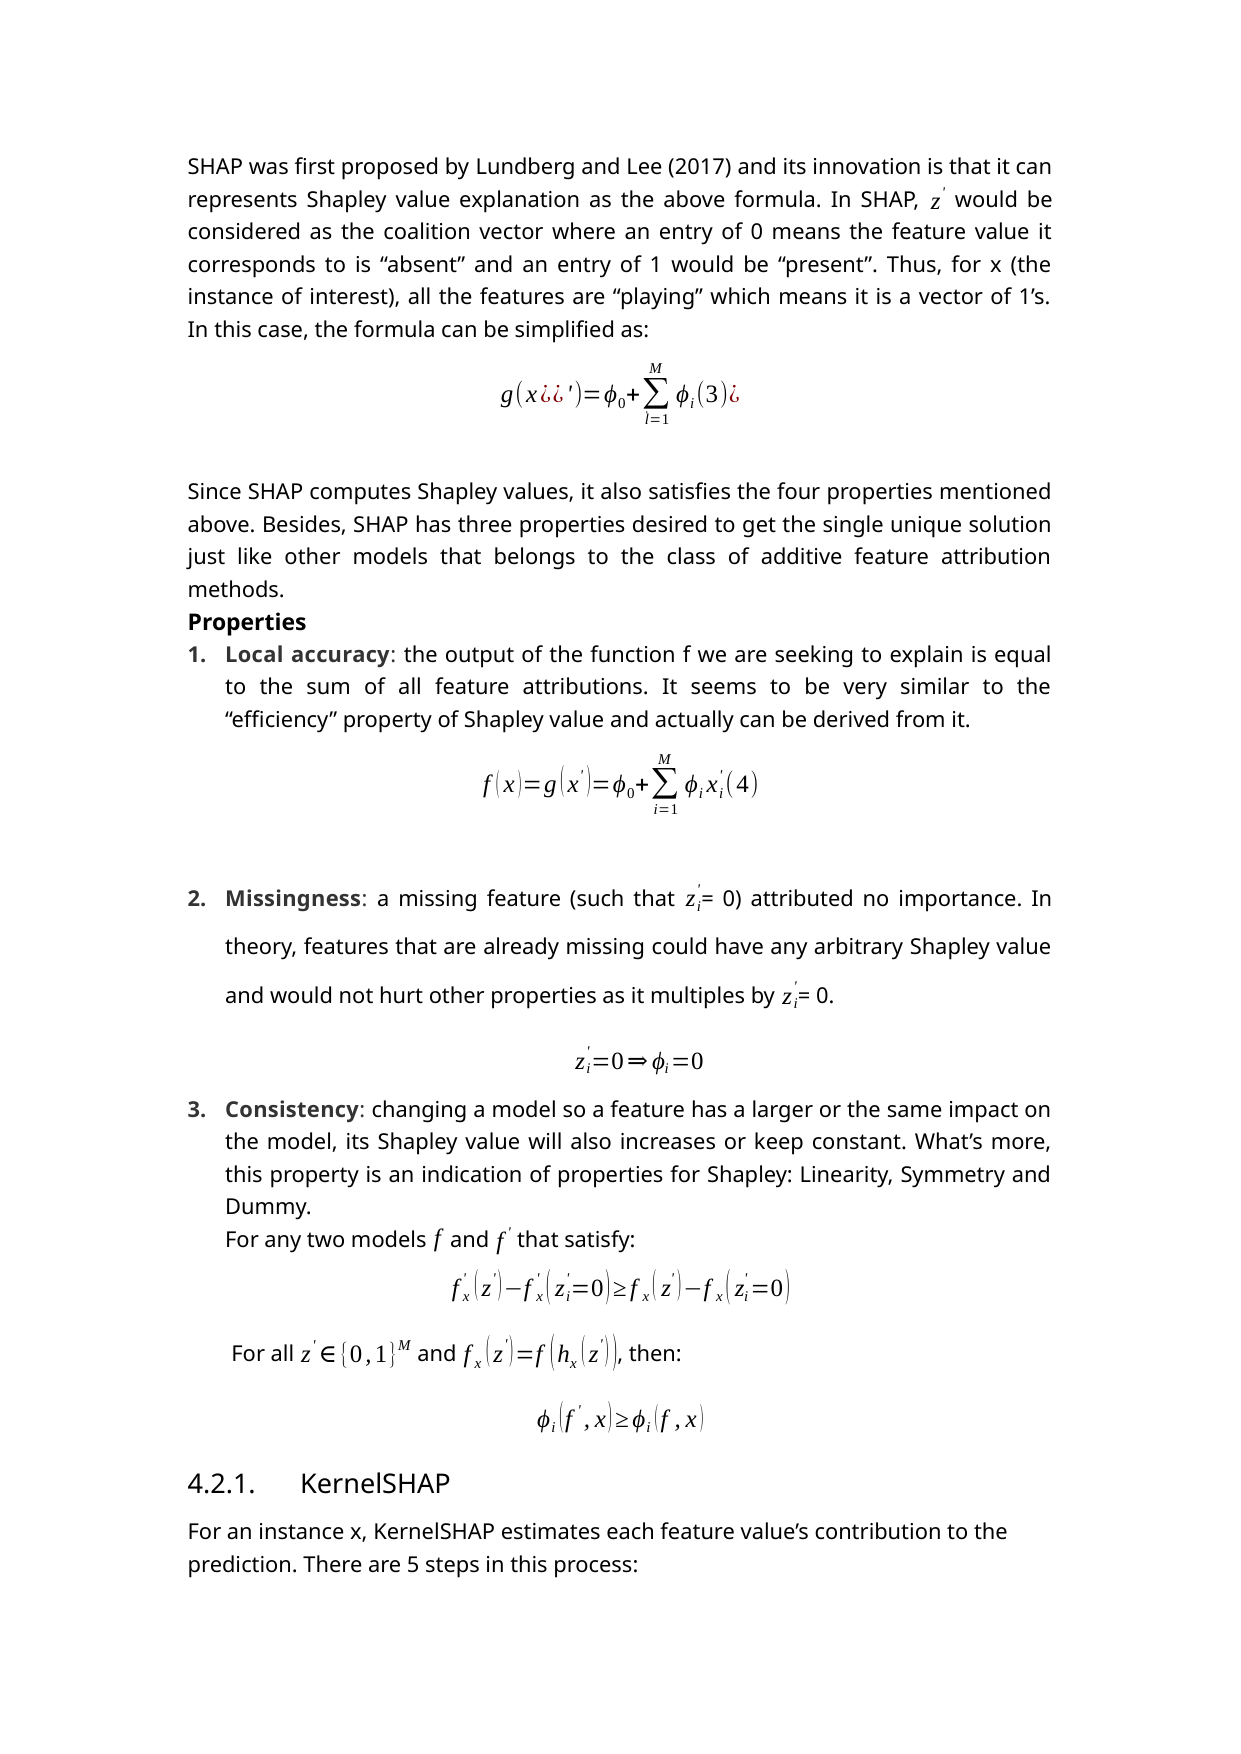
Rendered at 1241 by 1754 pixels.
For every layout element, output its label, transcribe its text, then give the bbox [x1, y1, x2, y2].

list Consistency: changing a model so a feature has a larger or the same impact on the model, its Shapley value will also increases or keep constant. What’s more, this property is an indication of properties for Shapley: Linearity, Symmetry and Dummy. [187, 1092, 1053, 1222]
text For an instance x, KernelSHAP estimates each feature value’s contribution to the prediction. There are 5 steps in this process: [187, 1515, 1053, 1580]
text For any two models and that satisfy: [187, 1222, 1053, 1255]
text For all and , then: [187, 1320, 1053, 1385]
subtitle KernelSHAP [187, 1450, 1053, 1515]
text Since SHAP computes Shapley values, it also satisfies the four properties mentioned above. Besides, SHAP has three properties desired to get the single unique solution just like other models that belongs to the class of additive feature attribution methods. [187, 475, 1053, 605]
list Local accuracy: the output of the function f we are seeking to explain is equal to the sum of all feature attributions. It seems to be very similar to the “efficiency” property of Shapley value and actually can be derived from it. [187, 637, 1053, 735]
subtitle Properties [187, 605, 1053, 637]
list Missingness: a missing feature (such that = 0) attributed no importance. In theory, features that are already missing could have any arbitrary Shapley value and would not hurt other properties as it multiples by = 0. [187, 865, 1053, 1027]
text SHAP was first proposed by Lundberg and Lee (2017) and its innovation is that it can represents Shapley value explanation as the above formula. In SHAP, would be considered as the coalition vector where an entry of 0 means the feature value it corresponds to is “absent” and an entry of 1 would be “present”. Thus, for x (the instance of interest), all the features are “playing” which means it is a vector of 1’s. In this case, the formula can be simplified as: [187, 150, 1053, 345]
